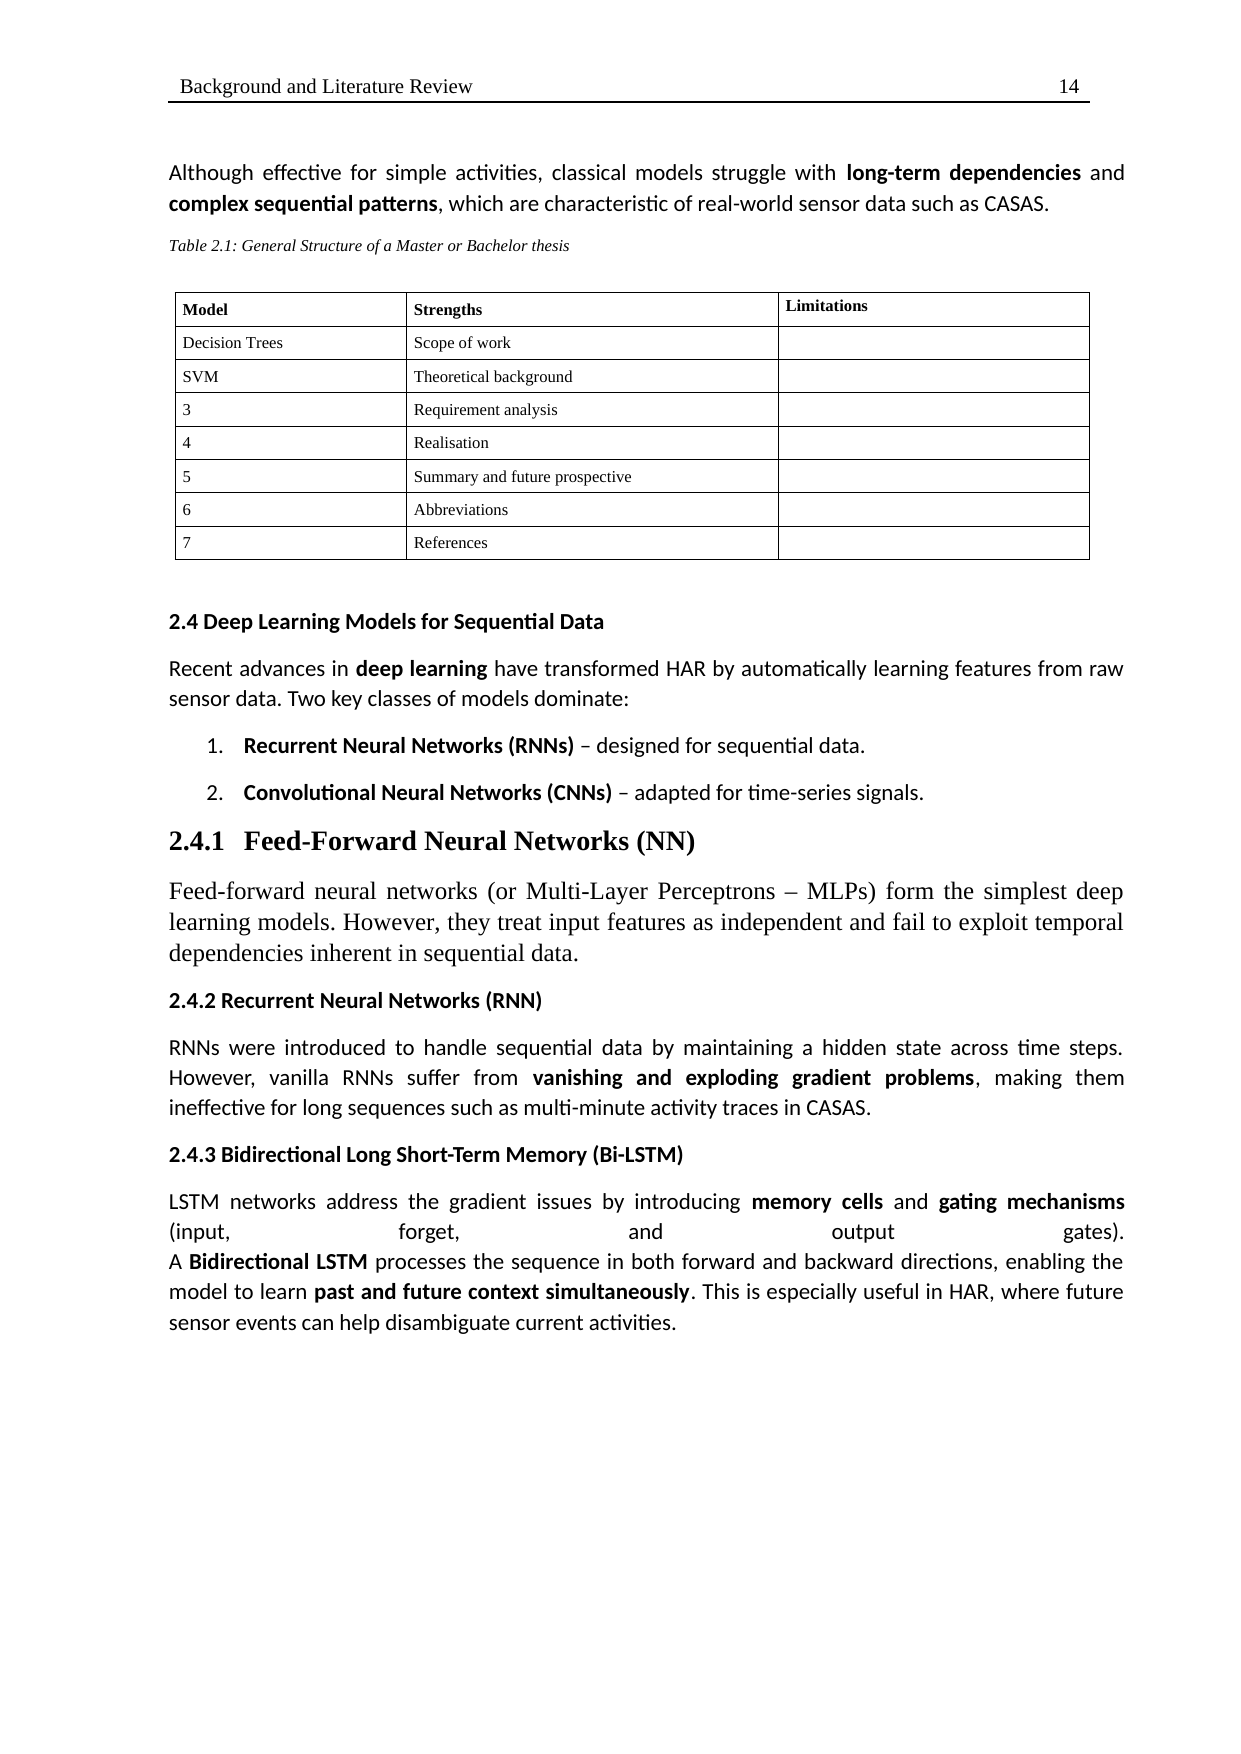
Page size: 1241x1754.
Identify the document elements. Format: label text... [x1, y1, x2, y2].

table_cell 5 [176, 460, 406, 492]
table_cell Theoretical background [407, 360, 778, 392]
list Recurrent Neural Networks (RNNs) – designed for sequential data. [206, 731, 1125, 759]
table_cell [779, 427, 1089, 459]
table_header Limitations [779, 293, 1089, 326]
table_header Model [176, 293, 406, 326]
table_cell 6 [176, 493, 406, 526]
table_cell [779, 527, 1089, 559]
text LSTM networks address the gradient issues by introducing memory cells and gating mechanisms (input, forget, and output gates). A Bidirectional LSTM processes the sequence in both forward and backward directions, enabling the model to learn past and future context simultaneously. This is especially useful in HAR, where future sensor events can help disambiguate current activities. [169, 1187, 1125, 1336]
table_cell [779, 393, 1089, 426]
table_cell Summary and future prospective [407, 460, 778, 492]
table_cell [779, 493, 1089, 526]
list Feed-Forward Neural Networks (NN) [169, 824, 1125, 857]
table_cell References [407, 527, 778, 559]
text Although effective for simple activities, classical models struggle with long-term dependencies and complex sequential patterns, which are characteristic of real-world sensor data such as CASAS. [169, 158, 1125, 217]
table_cell [779, 327, 1089, 359]
table_cell Abbreviations [407, 493, 778, 526]
table_cell 4 [176, 427, 406, 459]
text 2.4 Deep Learning Models for Sequential Data [169, 607, 1125, 635]
table_cell Requirement analysis [407, 393, 778, 426]
text 2.4.3 Bidirectional Long Short-Term Memory (Bi-LSTM) [169, 1140, 1125, 1168]
text Table 2.1: General Structure of a Master or Bachelor thesis [169, 236, 1090, 255]
table_cell 3 [176, 393, 406, 426]
table_cell [779, 360, 1089, 392]
text 2.4.2 Recurrent Neural Networks (RNN) [169, 986, 1125, 1014]
text RNNs were introduced to handle sequential data by maintaining a hidden state across time steps. However, vanilla RNNs suffer from vanishing and exploding gradient problems, making them ineffective for long sequences such as multi-minute activity traces in CASAS. [169, 1033, 1125, 1121]
table_cell SVM [176, 360, 406, 392]
table_cell Scope of work [407, 327, 778, 359]
text Feed-forward neural networks (or Multi-Layer Perceptrons – MLPs) form the simplest deep learning models. However, they treat input features as independent and fail to exploit temporal dependencies inherent in sequential data. [169, 876, 1125, 967]
text Recent advances in deep learning have transformed HAR by automatically learning features from raw sensor data. Two key classes of models dominate: [169, 654, 1125, 712]
table_cell 7 [176, 527, 406, 559]
table_header Strengths [407, 293, 778, 326]
table_cell Realisation [407, 427, 778, 459]
table_cell [779, 460, 1089, 492]
list Convolutional Neural Networks (CNNs) – adapted for time-series signals. [206, 778, 1125, 806]
table_cell Decision Trees [176, 327, 406, 359]
